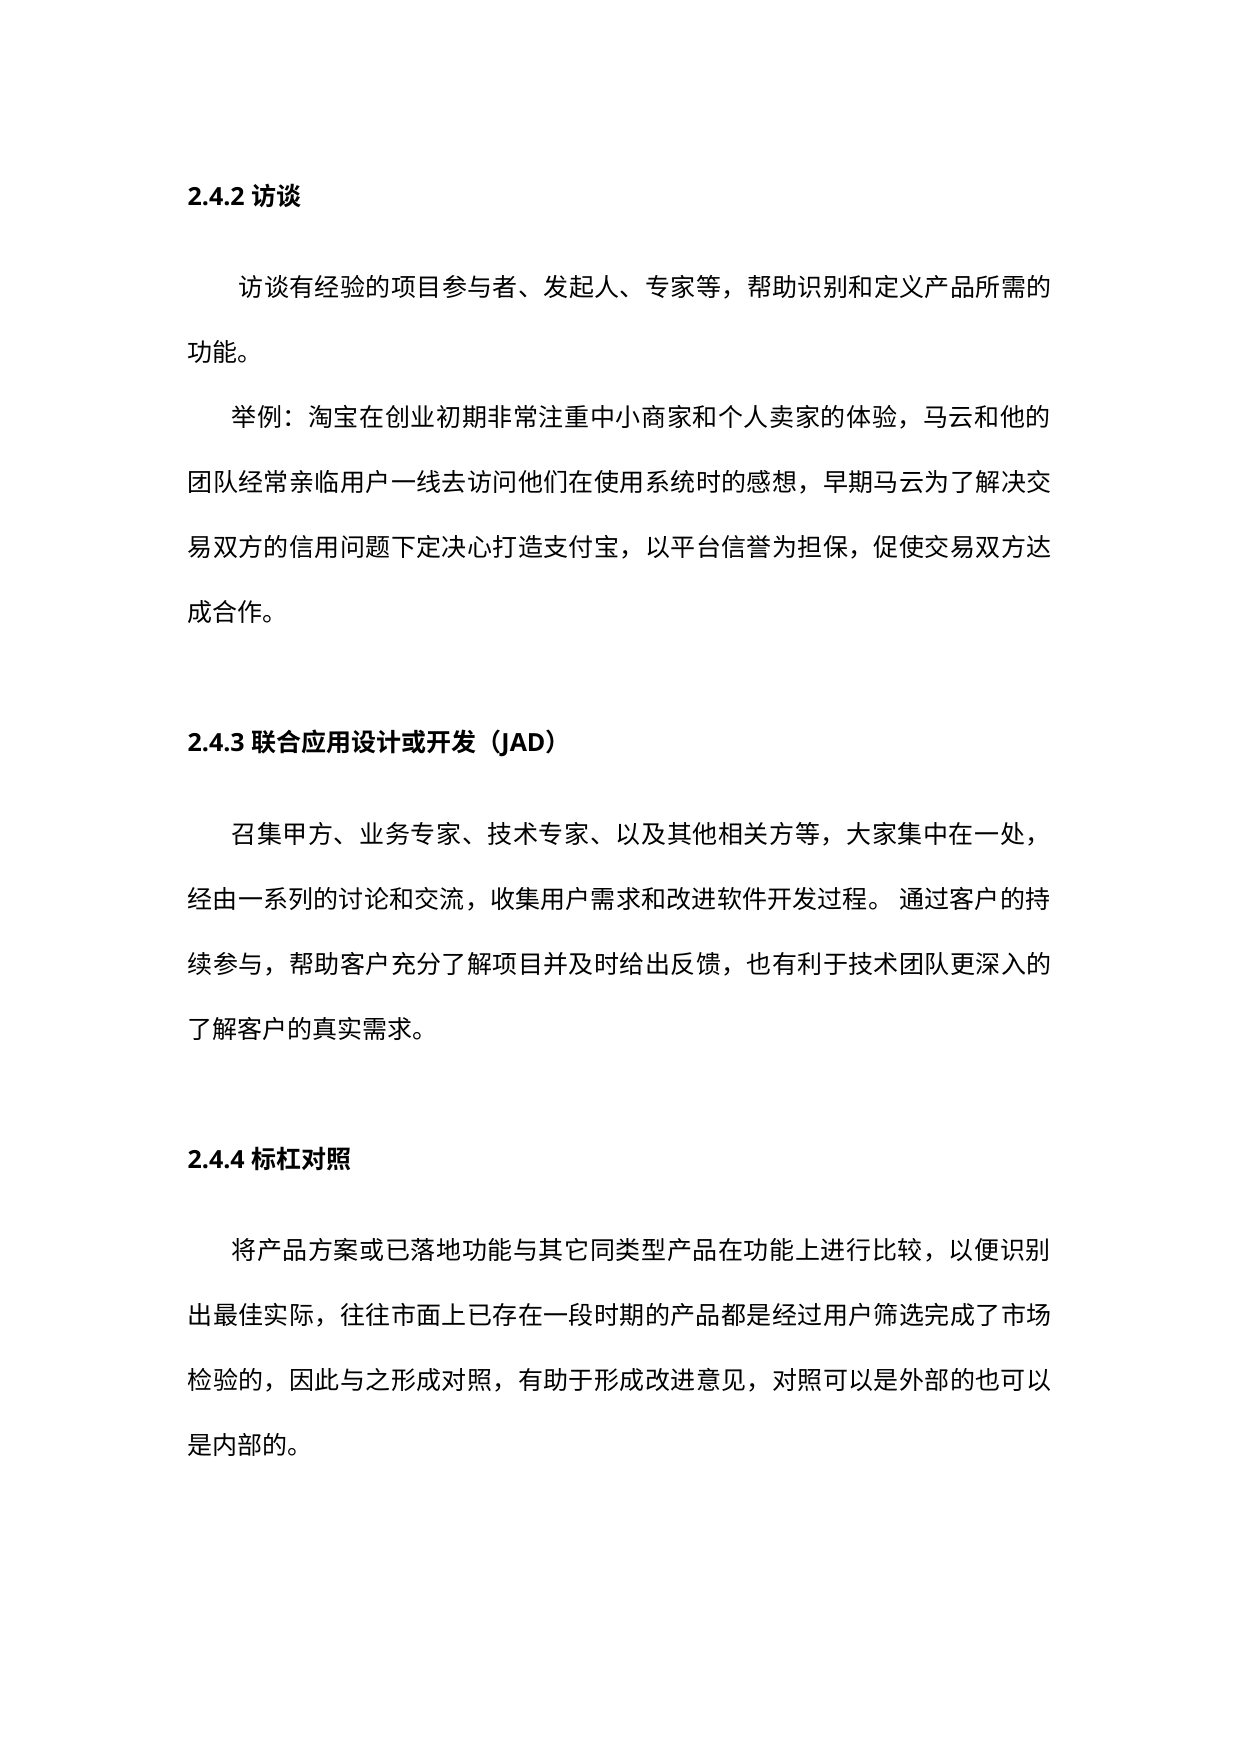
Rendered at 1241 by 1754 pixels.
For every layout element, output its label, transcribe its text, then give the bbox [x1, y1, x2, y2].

subtitle 2.4.4 标杠对照 [187, 1125, 1053, 1190]
subtitle 2.4.2 访谈 [187, 162, 1053, 227]
subtitle 2.4.3 联合应用设计或开发（JAD） [187, 708, 1053, 773]
text 访谈有经验的项目参与者、发起人、专家等，帮助识别和定义产品所需的功能。 [187, 253, 1053, 383]
text 举例：淘宝在创业初期非常注重中小商家和个人卖家的体验，马云和他的团队经常亲临用户一线去访问他们在使用系统时的感想，早期马云为了解决交易双方的信用问题下定决心打造支付宝，以平台信誉为担保，促使交易双方达成合作。 [187, 383, 1053, 643]
text 召集甲方、业务专家、技术专家、以及其他相关方等，大家集中在一处，经由一系列的讨论和交流，收集用户需求和改进软件开发过程。 通过客户的持续参与，帮助客户充分了解项目并及时给出反馈，也有利于技术团队更深入的了解客户的真实需求。 [187, 800, 1053, 1060]
text 将产品方案或已落地功能与其它同类型产品在功能上进行比较，以便识别出最佳实际，往往市面上已存在一段时期的产品都是经过用户筛选完成了市场检验的，因此与之形成对照，有助于形成改进意见，对照可以是外部的也可以是内部的。 [187, 1216, 1053, 1476]
